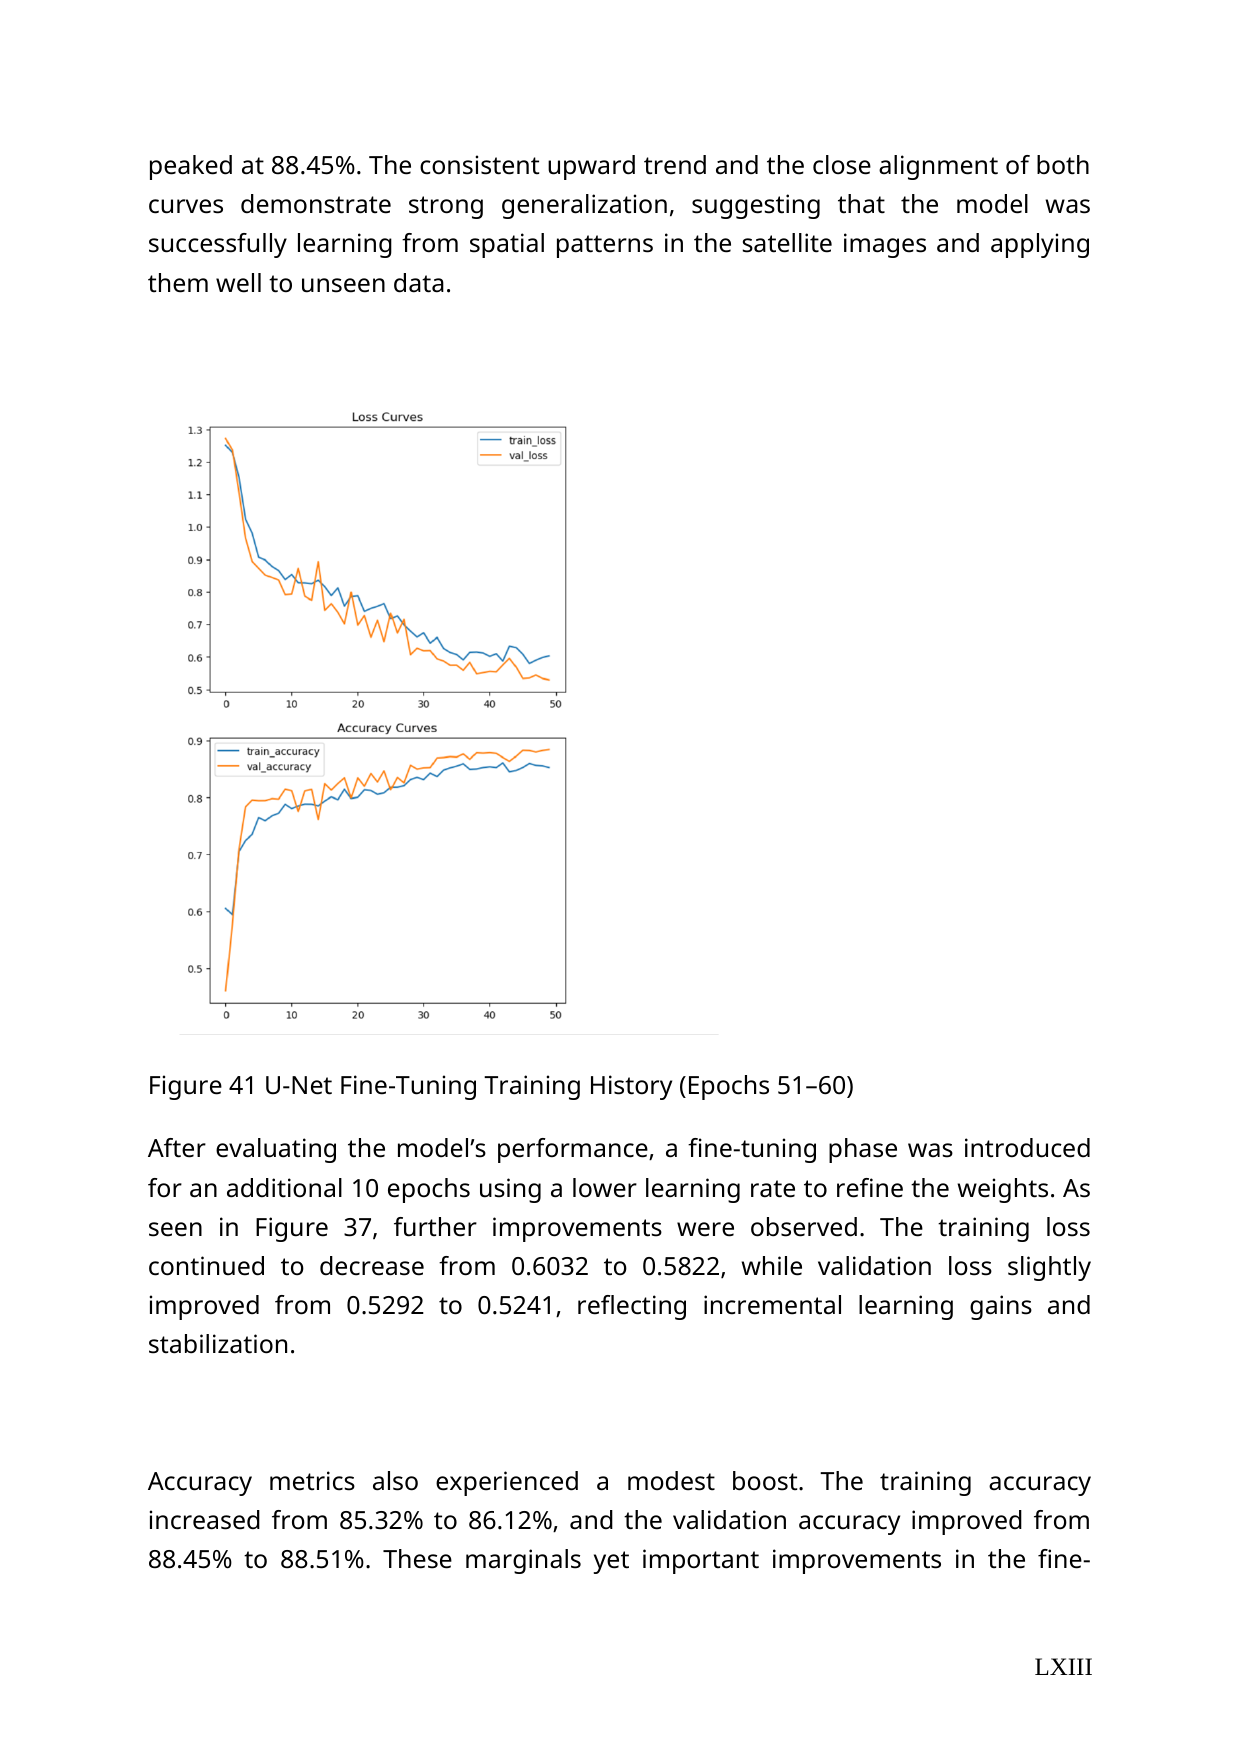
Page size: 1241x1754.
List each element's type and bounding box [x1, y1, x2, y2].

picture [147, 401, 719, 1035]
